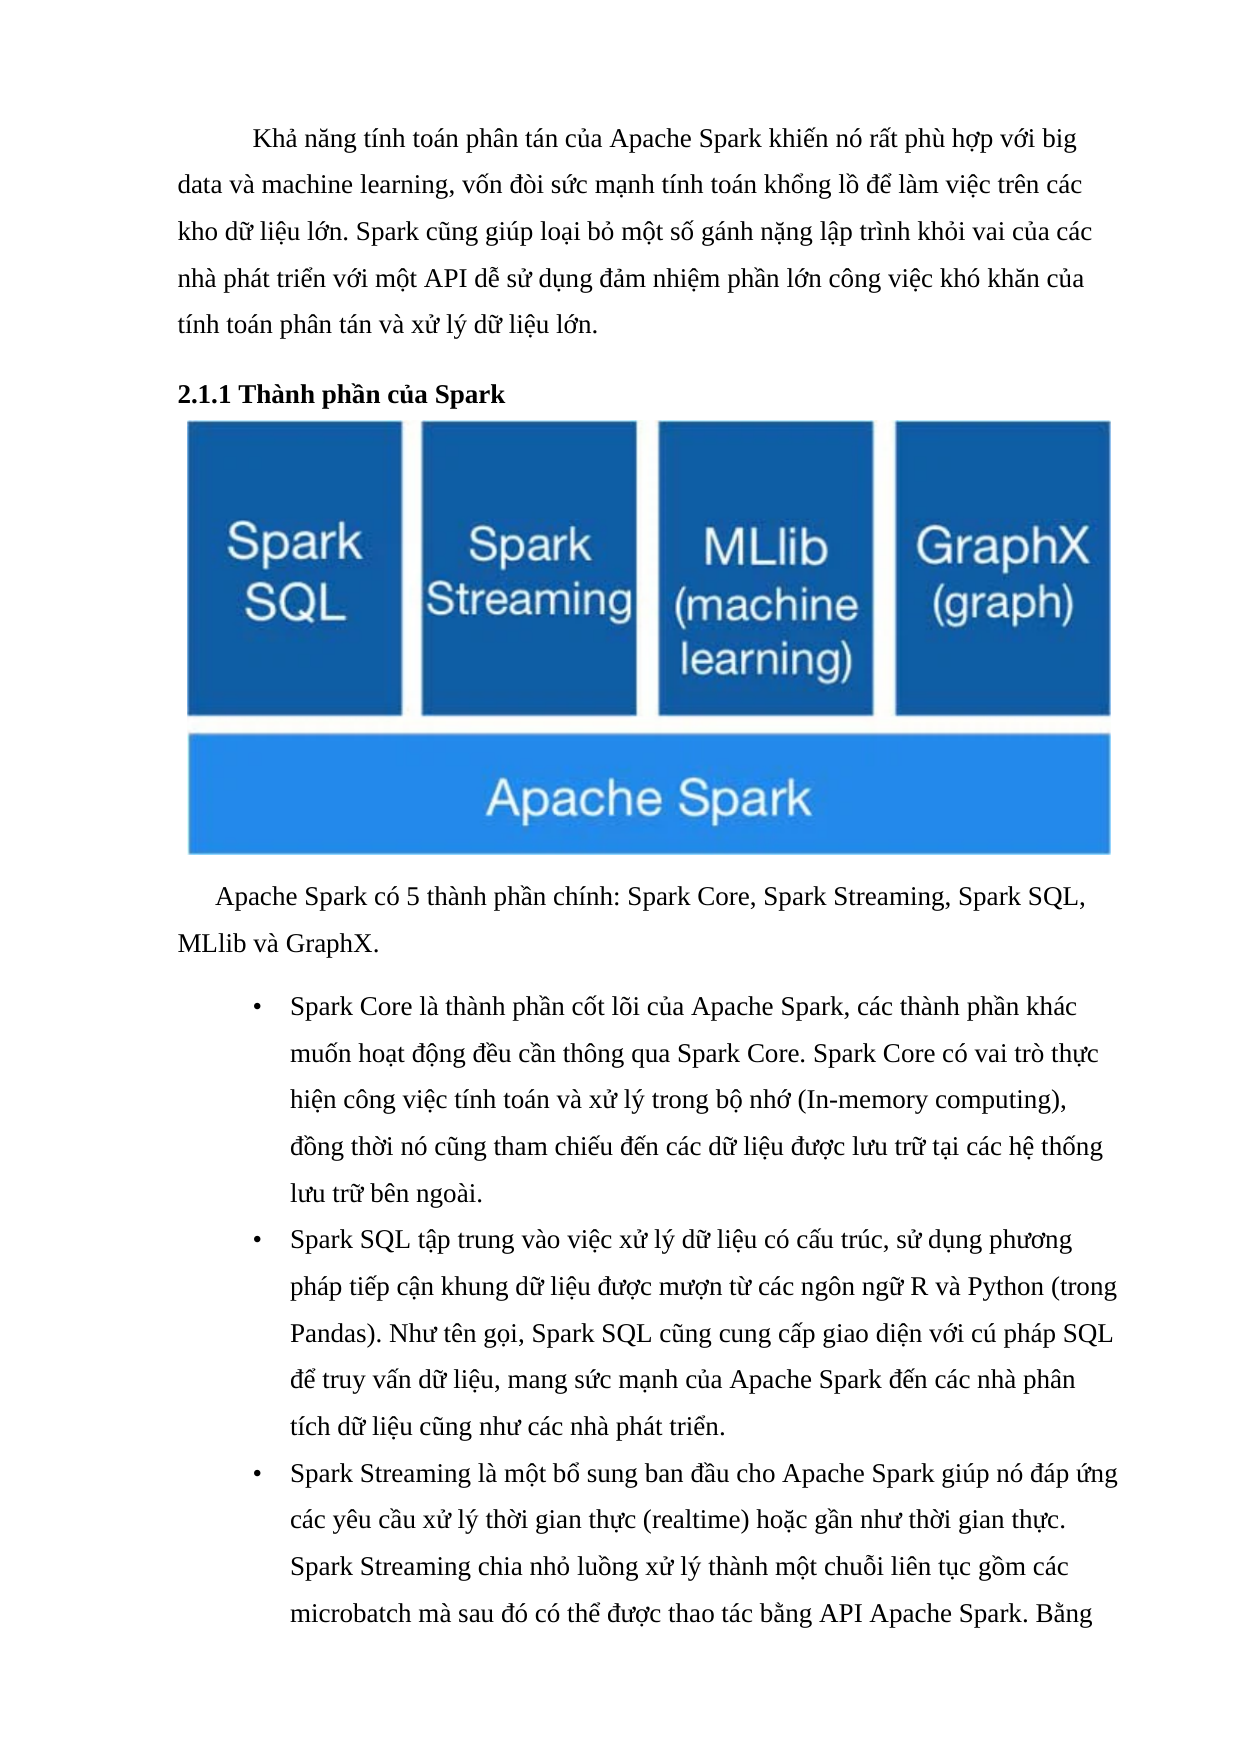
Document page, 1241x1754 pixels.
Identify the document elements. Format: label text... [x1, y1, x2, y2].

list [252, 1457, 1122, 1628]
list Spark SQL tập trung vào việc xử lý dữ liệu có cấu trúc, sử dụng phương pháp tiếp cận khung dữ liệu được mượn từ các ngôn ngữ R và Python (trong Pandas). Như tên gọi, Spark SQL cũng cung cấp giao diện với cú pháp SQL để truy vấn dữ liệu, mang sức mạnh của Apache Spark đến các nhà phân tích dữ liệu cũng như các nhà phát triển. [252, 1223, 1122, 1441]
subtitle 2.1.1 Thành phần của Spark [177, 378, 1122, 409]
picture [177, 415, 1123, 862]
list Spark Core là thành phần cốt lõi của Apache Spark, các thành phần khác muốn hoạt động đều cần thông qua Spark Core. Spark Core có vai trò thực hiện công việc tính toán và xử lý trong bộ nhớ (In-memory computing), đồng thời nó cũng tham chiếu đến các dữ liệu được lưu trữ tại các hệ thống lưu trữ bên ngoài. [252, 990, 1122, 1208]
text Khả năng tính toán phân tán của Apache Spark khiến nó rất phù hợp với big data và machine learning, vốn đòi sức mạnh tính toán khổng lồ để làm việc trên các kho dữ liệu lớn. Spark cũng giúp loại bỏ một số gánh nặng lập trình khỏi vai của các nhà phát triển với một API dễ sử dụng đảm nhiệm phần lớn công việc khó khăn của tính toán phân tán và xử lý dữ liệu lớn. [177, 122, 1122, 339]
text Apache Spark có 5 thành phần chính: Spark Core, Spark Streaming, Spark SQL, MLlib và GraphX. [177, 880, 1122, 958]
